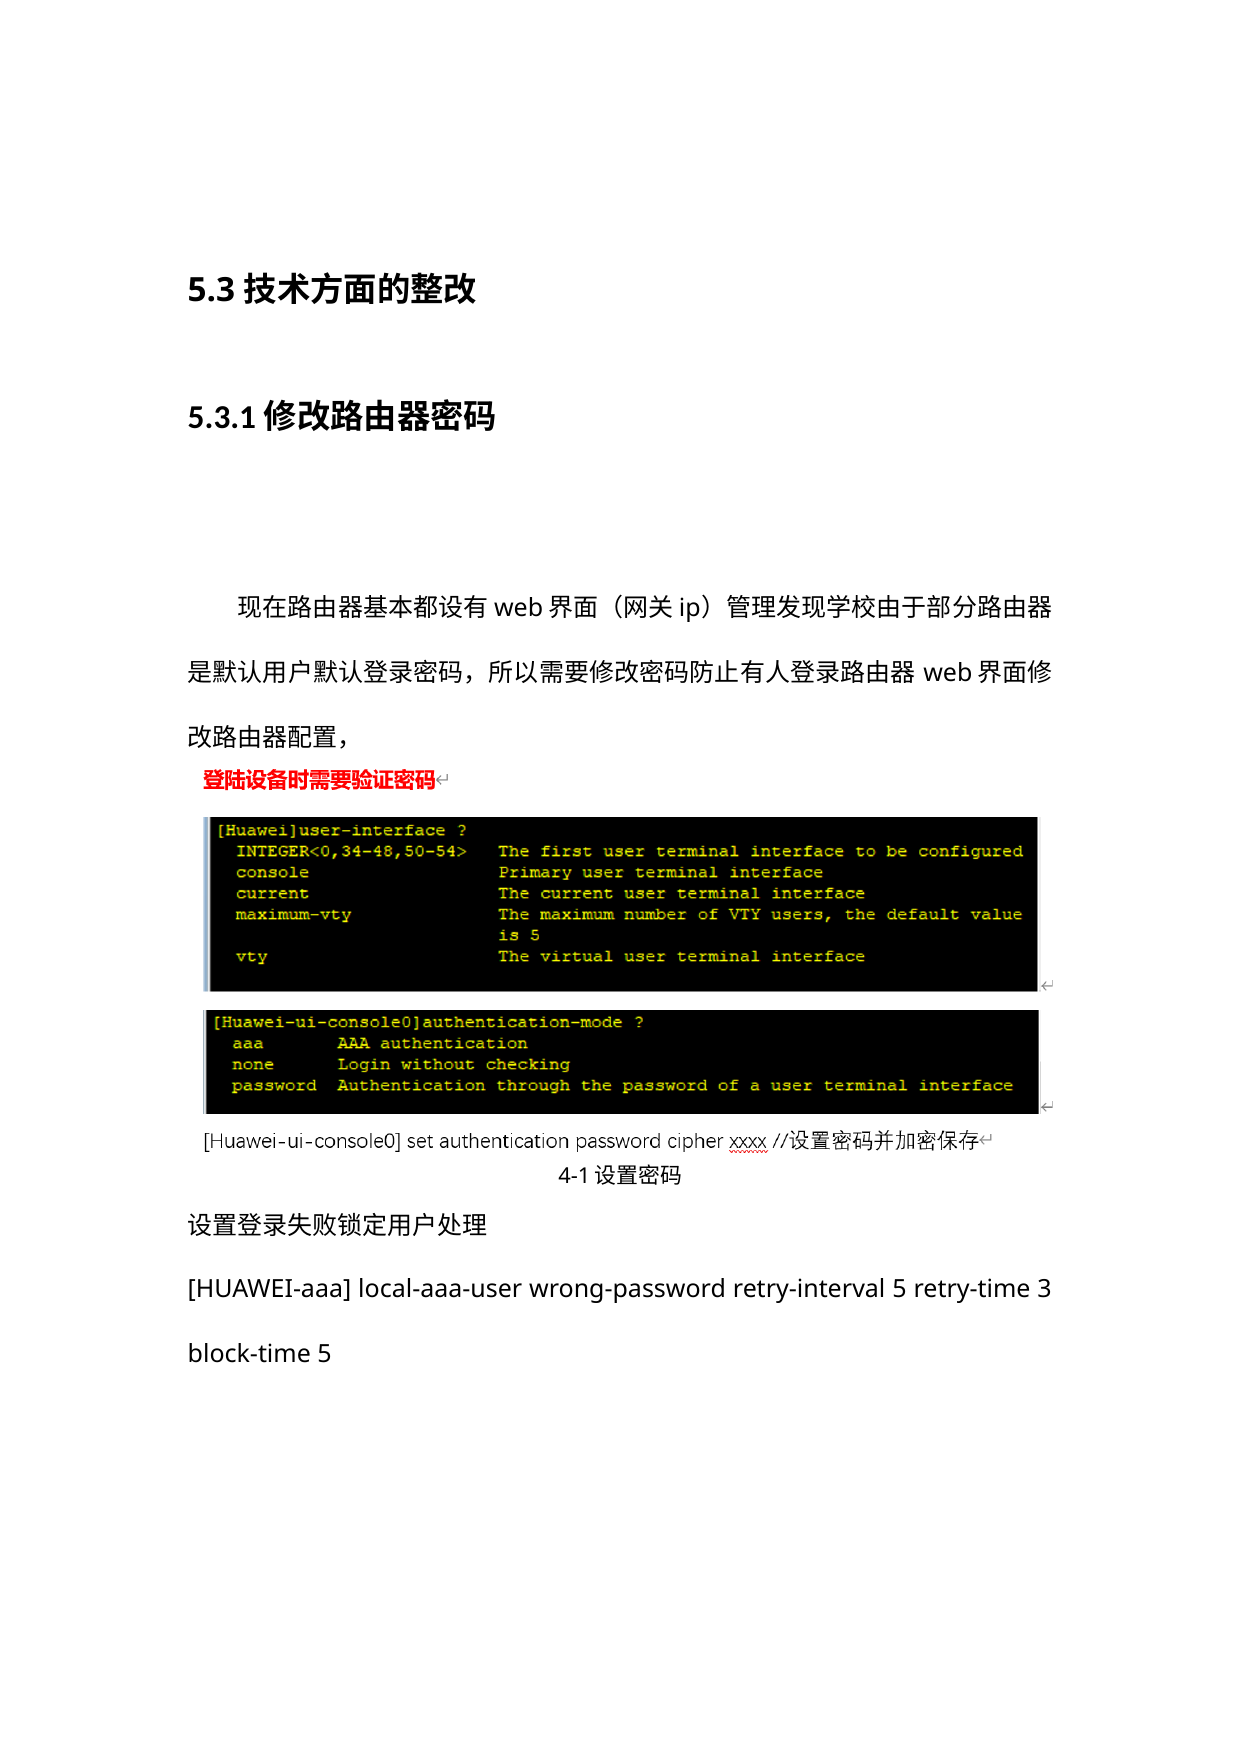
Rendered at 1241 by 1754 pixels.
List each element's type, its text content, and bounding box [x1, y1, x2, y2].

subtitle 5.3 技术方面的整改 [187, 254, 1053, 319]
text 设置登录失败锁定用户处理 [187, 1191, 1053, 1256]
text 现在路由器基本都设有web界面（网关ip）管理发现学校由于部分路由器是默认用户默认登录密码，所以需要修改密码防止有人登录路由器web界面修改路由器配置， [187, 573, 1053, 768]
subtitle 5.3.1 修改路由器密码 [187, 381, 1053, 446]
text 4-1设置密码 [187, 1158, 1053, 1191]
text [HUAWEI-aaa] local-aaa-user wrong-password retry-interval 5 retry-time 3 block-time 5 [187, 1256, 1053, 1386]
picture [187, 768, 1053, 1158]
